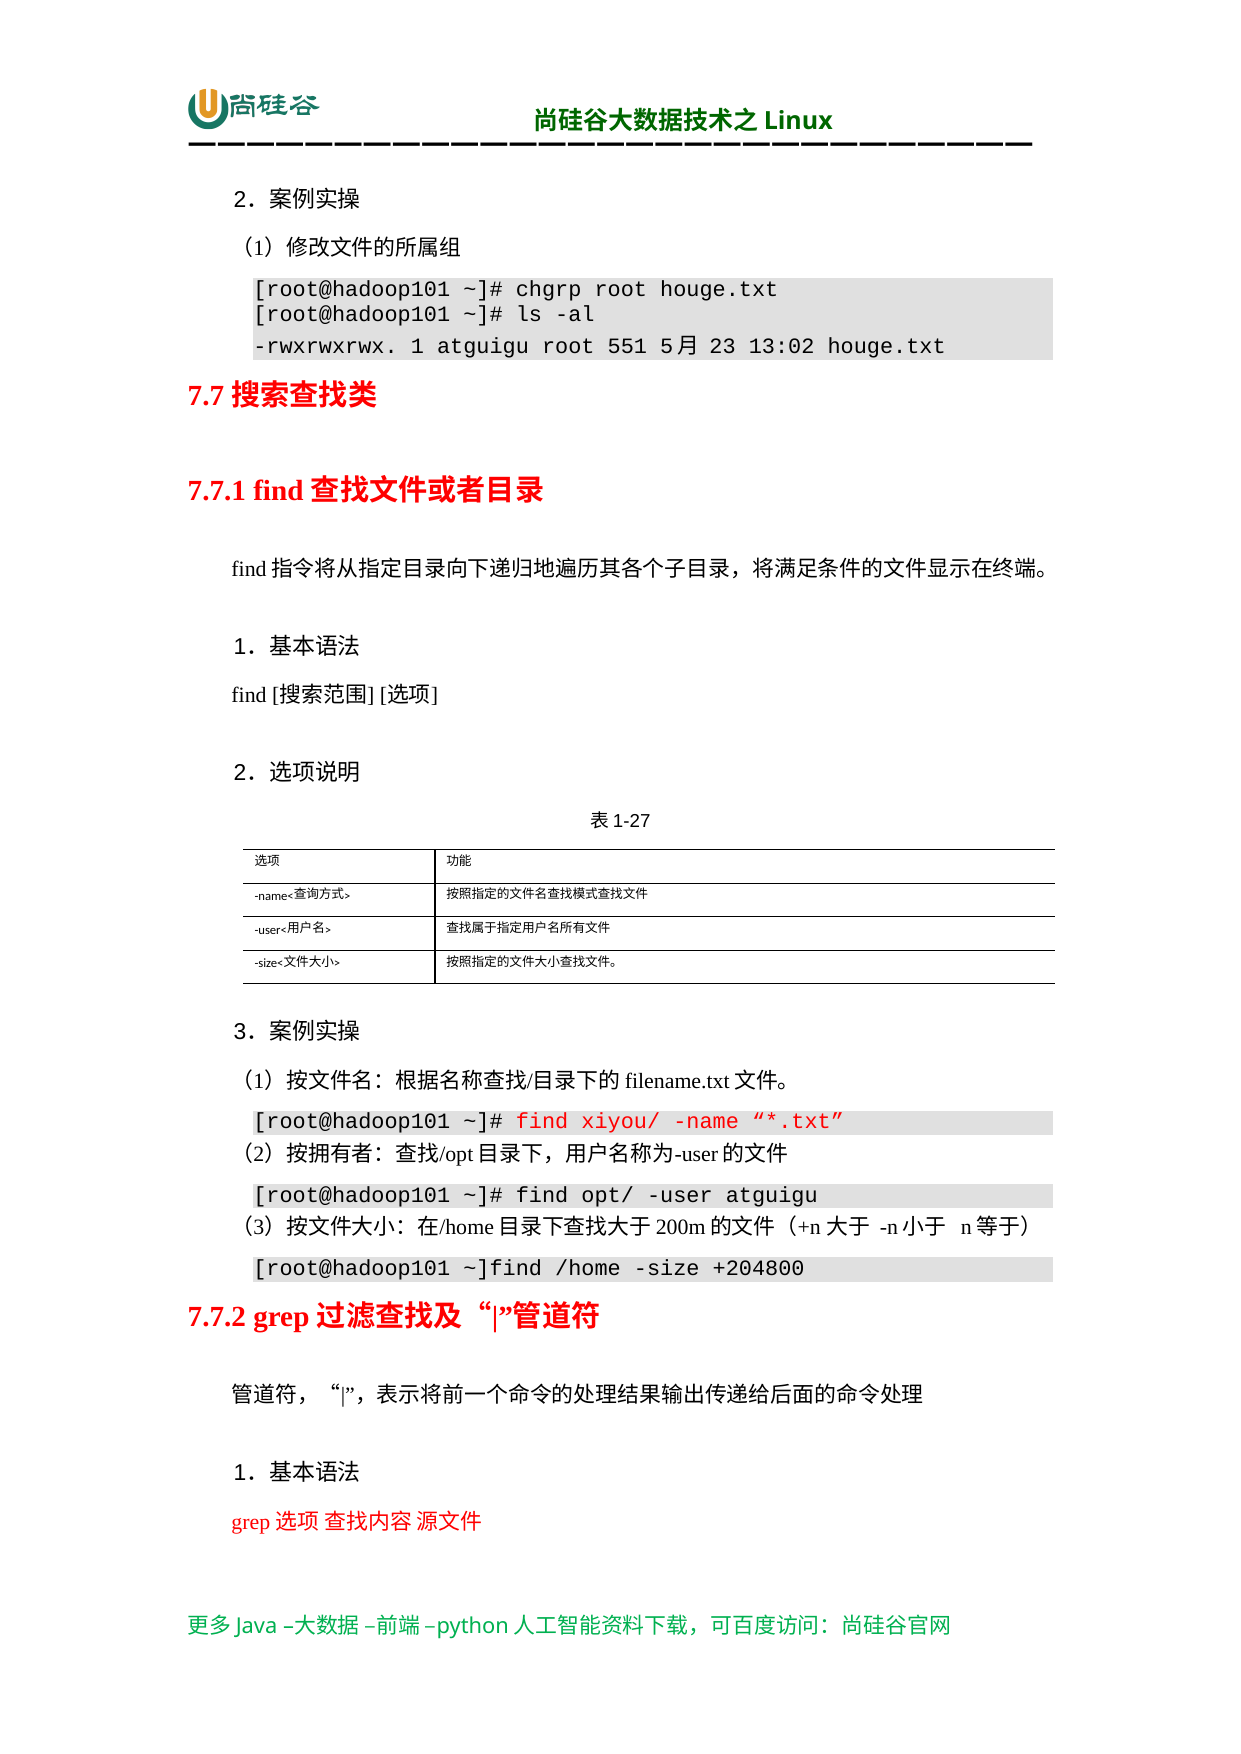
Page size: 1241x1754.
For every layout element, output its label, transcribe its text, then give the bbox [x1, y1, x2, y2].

text 2．案例实操 [187, 165, 1053, 230]
text grep 选项 查找内容 源文件 [187, 1503, 1053, 1536]
text 表1-27 [187, 803, 1053, 836]
text （1）按文件名：根据名称查找/目录下的filename.txt文件。 [187, 1062, 1053, 1095]
text [root@hadoop101 ~]# find opt/ -user atguigu [253, 1184, 1053, 1208]
text 1．基本语法 [187, 612, 1053, 677]
picture [187, 88, 321, 130]
subtitle 7.7.2 grep 过滤查找及“|”管道符 [187, 1282, 1053, 1347]
table_cell -user<用户名> [243, 917, 434, 950]
subtitle 7.7.1 find 查找文件或者目录 [187, 455, 1053, 520]
table_cell 按照指定的文件名查找模式查找文件 [436, 884, 1055, 916]
table_header 选项 [243, 850, 434, 883]
table_cell -size<文件大小> [243, 951, 434, 983]
text [root@hadoop101 ~]# ls -al [253, 303, 1053, 328]
text 3．案例实操 [187, 997, 1053, 1062]
text （3）按文件大小：在/home目录下查找大于200m的文件（+n 大于 -n小于 n等于） [187, 1208, 1053, 1241]
text find指令将从指定目录向下递归地遍历其各个子目录，将满足条件的文件显示在终端。 [187, 551, 1053, 583]
text 1．基本语法 [187, 1438, 1053, 1503]
text [root@hadoop101 ~]# find xiyou/ -name “*.txt” [253, 1111, 1053, 1135]
text [root@hadoop101 ~]# chgrp root houge.txt [253, 278, 1053, 303]
table_cell 查找属于指定用户名所有文件 [436, 917, 1055, 950]
text -rwxrwxrwx. 1 atguigu root 551 5月 23 13:02 houge.txt [253, 328, 1053, 360]
text （2）按拥有者：查找/opt目录下，用户名称为-user的文件 [187, 1135, 1053, 1168]
subtitle 7.7 搜索查找类 [187, 360, 1053, 425]
text 2．选项说明 [187, 738, 1053, 803]
table_cell -name<查询方式> [243, 884, 434, 916]
table_header 功能 [436, 850, 1055, 883]
text [root@hadoop101 ~]find /home -size +204800 [253, 1257, 1053, 1282]
table_cell 按照指定的文件大小查找文件。 [436, 951, 1055, 983]
text 管道符，“|”，表示将前一个命令的处理结果输出传递给后面的命令处理 [187, 1377, 1053, 1409]
text （1）修改文件的所属组 [187, 230, 1053, 262]
text find [搜索范围] [选项] [187, 677, 1053, 709]
